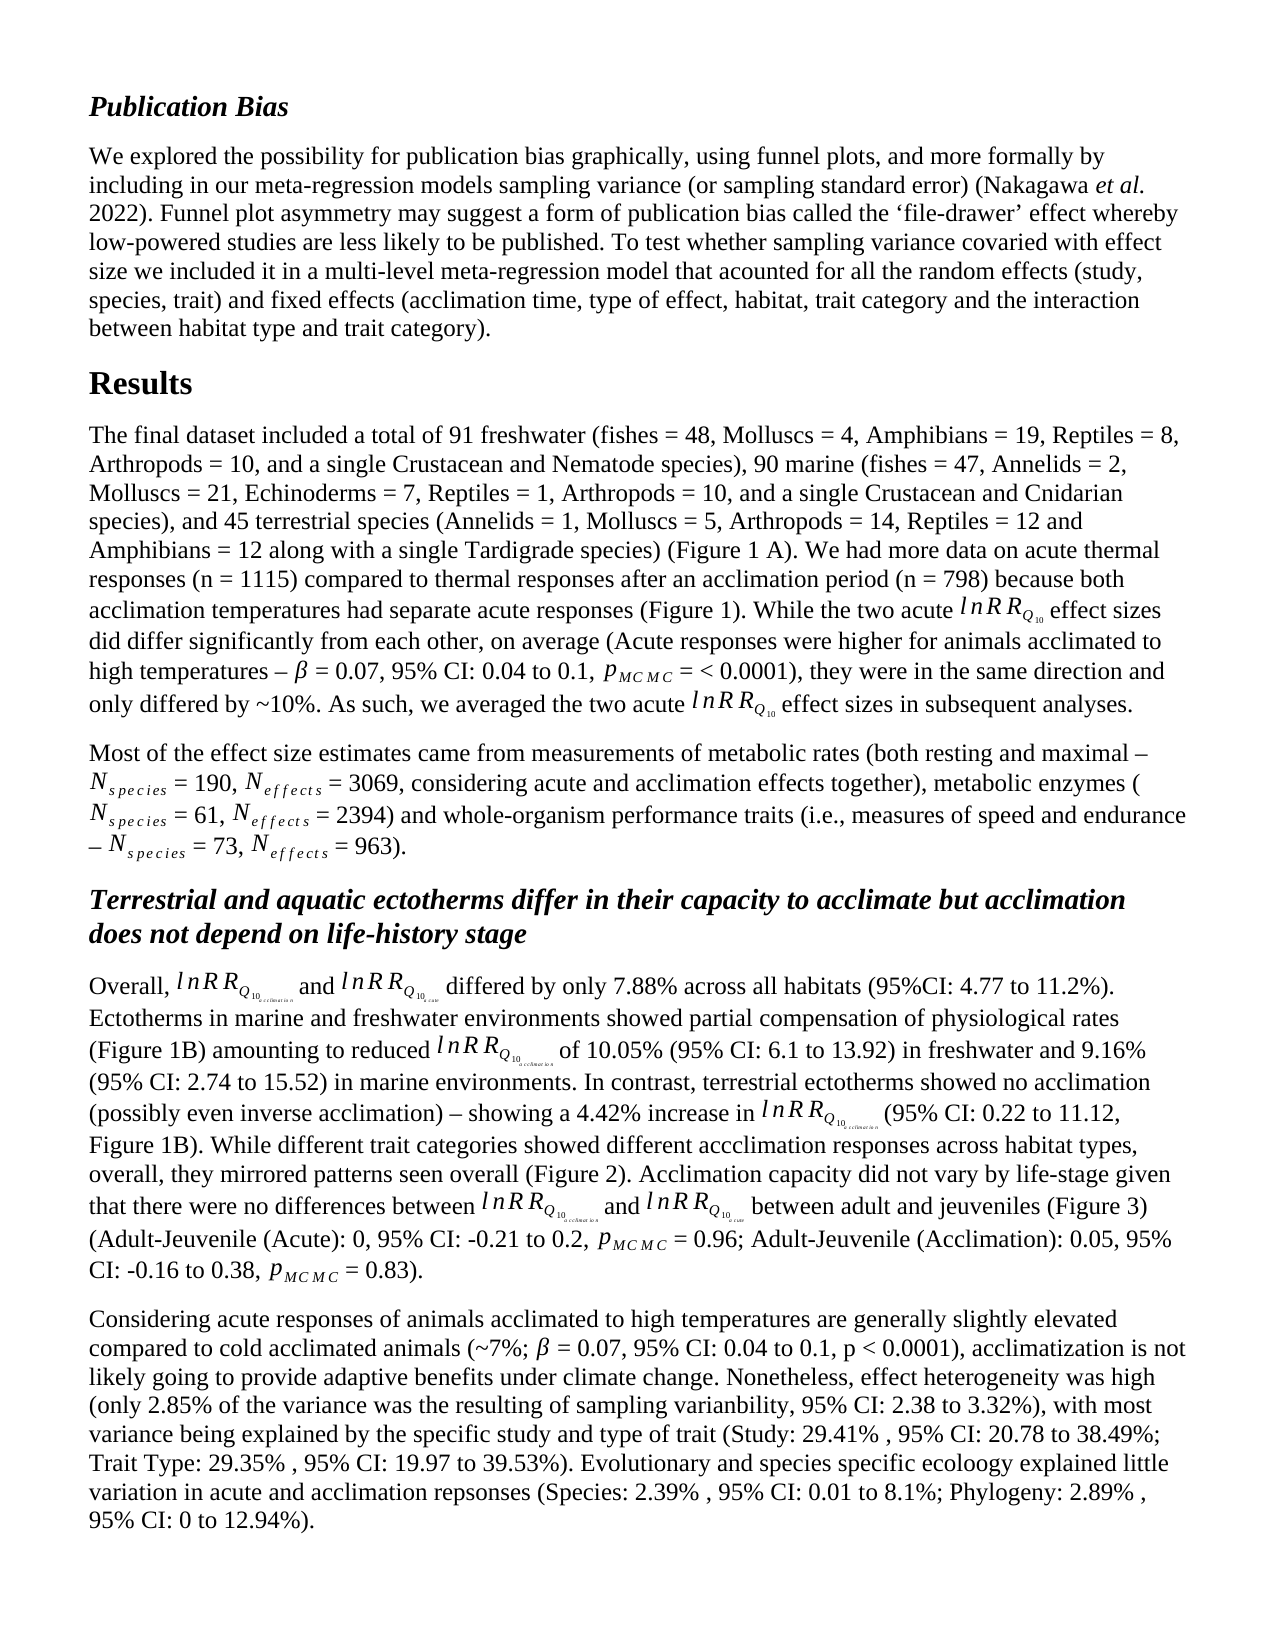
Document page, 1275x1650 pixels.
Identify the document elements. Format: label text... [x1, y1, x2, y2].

text We explored the possibility for publication bias graphically, using funnel plots, and more formally by including in our meta-regression models sampling variance (or sampling standard error) (Nakagawa et al. 2022). Funnel plot asymmetry may suggest a form of publication bias called the ‘file-drawer’ effect whereby low-powered studies are less likely to be published. To test whether sampling variance covaried with effect size we included it in a multi-level meta-regression model that acounted for all the random effects (study, species, trait) and fixed effects (acclimation time, type of effect, habitat, trait category and the interaction between habitat type and trait category). [89, 141, 1186, 342]
subtitle Terrestrial and aquatic ectotherms differ in their capacity to acclimate but acclimation does not depend on life-history stage [89, 882, 1186, 949]
subtitle Publication Bias [89, 89, 1186, 122]
text Considering acute responses of animals acclimated to high temperatures are generally slightly elevated compared to cold acclimated animals (~7%; = 0.07, 95% CI: 0.04 to 0.1, p < 0.0001), acclimatization is not likely going to provide adaptive benefits under climate change. Nonetheless, effect heterogeneity was high (only 2.85% of the variance was the resulting of sampling varianbility, 95% CI: 2.38 to 3.32%), with most variance being explained by the specific study and type of trait (Study: 29.41% , 95% CI: 20.78 to 38.49%; Trait Type: 29.35% , 95% CI: 19.97 to 39.53%). Evolutionary and species specific ecoloogy explained little variation in acute and acclimation repsonses (Species: 2.39% , 95% CI: 0.01 to 8.1%; Phylogeny: 2.89% , 95% CI: 0 to 12.94%). [89, 1304, 1186, 1534]
subtitle Results [89, 363, 1186, 401]
text Overall, and differed by only 7.88% across all habitats (95%CI: 4.77 to 11.2%). Ectotherms in marine and freshwater environments showed partial compensation of physiological rates (Figure 1B) amounting to reduced of 10.05% (95% CI: 6.1 to 13.92) in freshwater and 9.16% (95% CI: 2.74 to 15.52) in marine environments. In contrast, terrestrial ectotherms showed no acclimation (possibly even inverse acclimation) – showing a 4.42% increase in (95% CI: 0.22 to 11.12, Figure 1B). While different trait categories showed different accclimation responses across habitat types, overall, they mirrored patterns seen overall (Figure 2). Acclimation capacity did not vary by life-stage given that there were no differences between and between adult and jeuveniles (Figure 3) (Adult-Jeuvenile (Acute): 0, 95% CI: -0.21 to 0.2, = 0.96; Adult-Jeuvenile (Acclimation): 0.05, 95% CI: -0.16 to 0.38, = 0.83). [89, 968, 1186, 1285]
text The final dataset included a total of 91 freshwater (fishes = 48, Molluscs = 4, Amphibians = 19, Reptiles = 8, Arthropods = 10, and a single Crustacean and Nematode species), 90 marine (fishes = 47, Annelids = 2, Molluscs = 21, Echinoderms = 7, Reptiles = 1, Arthropods = 10, and a single Crustacean and Cnidarian species), and 45 terrestrial species (Annelids = 1, Molluscs = 5, Arthropods = 14, Reptiles = 12 and Amphibians = 12 along with a single Tardigrade species) (Figure 1 A). We had more data on acute thermal responses (n = 1115) compared to thermal responses after an acclimation period (n = 798) because both acclimation temperatures had separate acute responses (Figure 1). While the two acute effect sizes did differ significantly from each other, on average (Acute responses were higher for animals acclimated to high temperatures – = 0.07, 95% CI: 0.04 to 0.1, = < 0.0001), they were in the same direction and only differed by ~10%. As such, we averaged the two acute effect sizes in subsequent analyses. [89, 420, 1186, 720]
text Most of the effect size estimates came from measurements of metabolic rates (both resting and maximal – = 190, = 3069, considering acute and acclimation effects together), metabolic enzymes ( = 61, = 2394) and whole-organism performance traits (i.e., measures of speed and endurance – = 73, = 963). [89, 738, 1186, 861]
